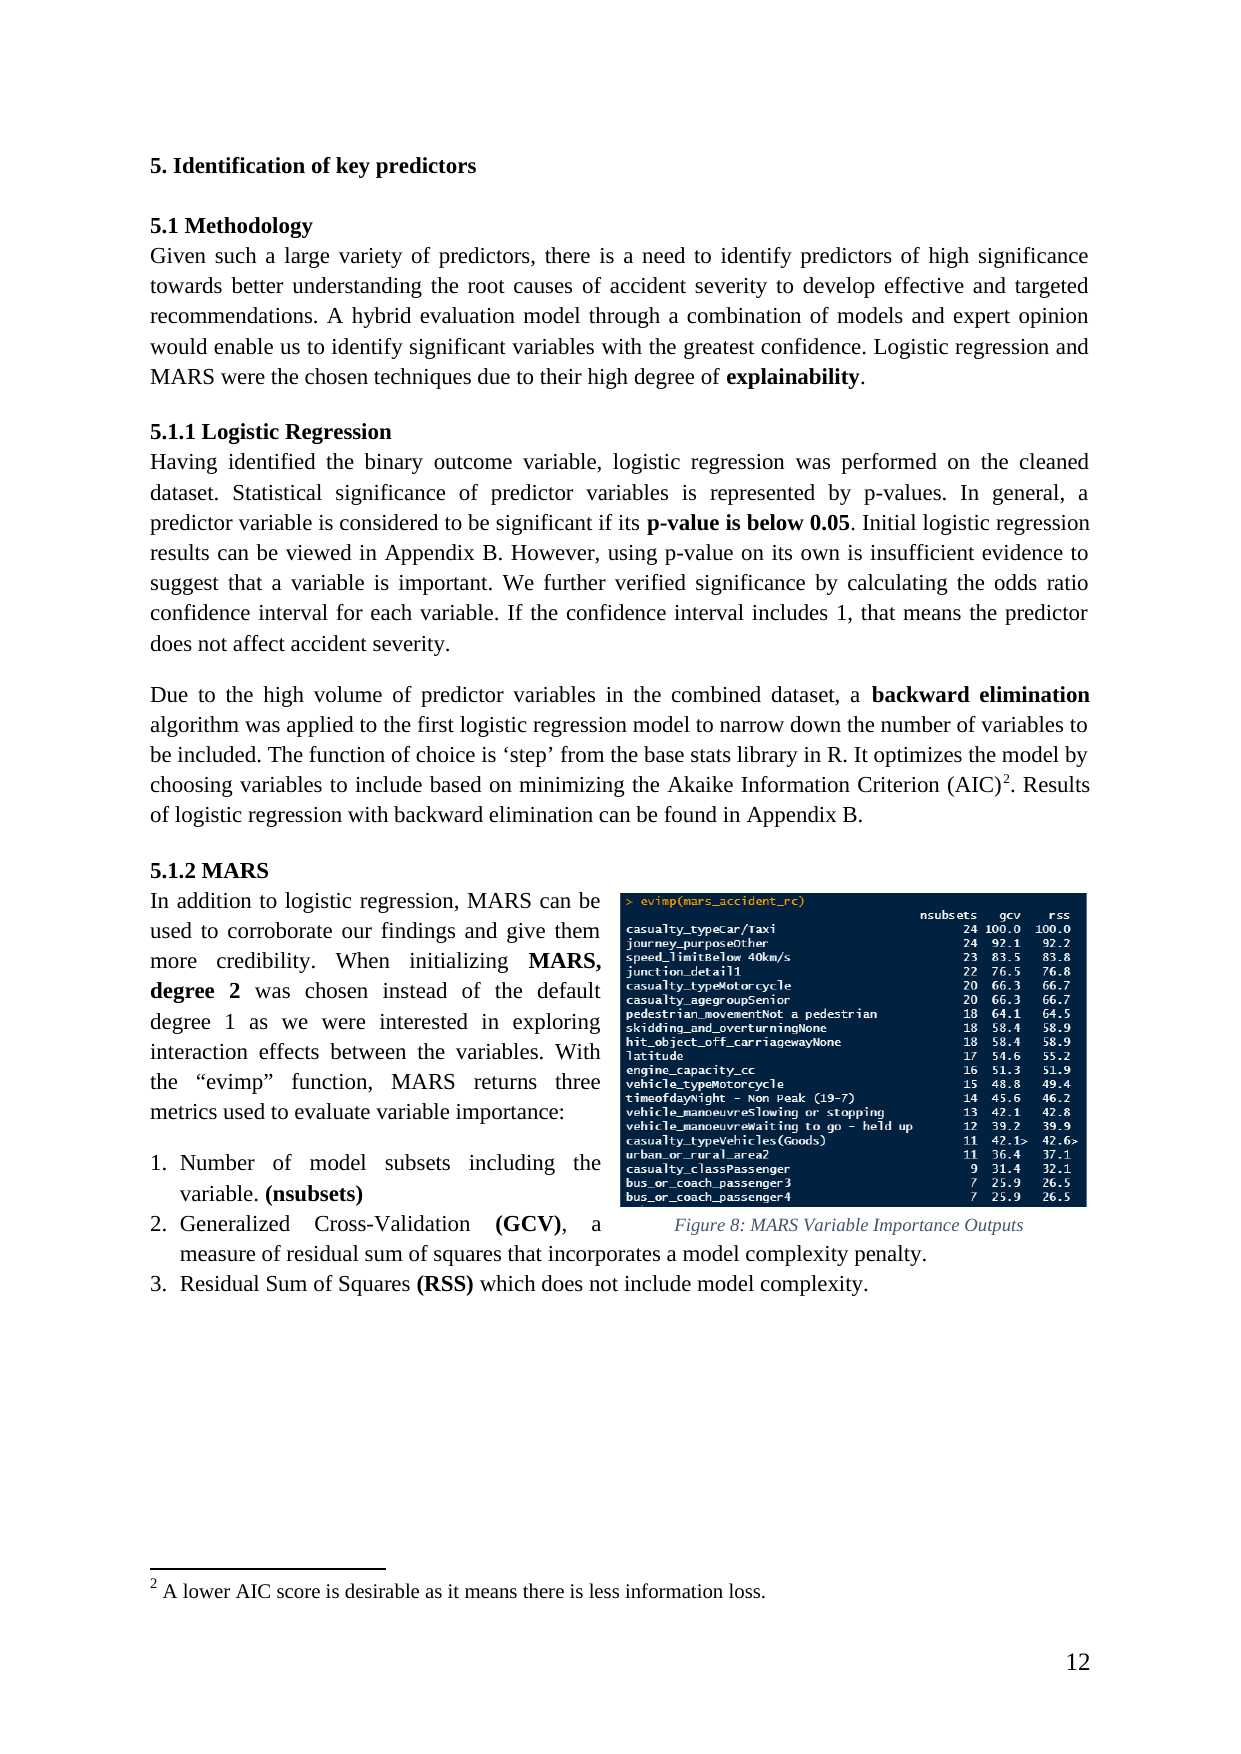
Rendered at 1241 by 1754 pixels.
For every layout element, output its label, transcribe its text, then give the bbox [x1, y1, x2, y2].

list Number of model subsets including the variable. (nsubsets) [150, 1149, 620, 1206]
text In addition to logistic regression, MARS can be used to corroborate our findings and give them more credibility. When initializing MARS, degree 2 was chosen instead of the default degree 1 as we were interested in exploring interaction effects between the variables. With the “evimp” function, MARS returns three metrics used to evaluate variable importance: [150, 887, 1090, 1125]
list Generalized Cross-Validation (GCV), a measure of residual sum of squares that incorporates a model complexity penalty. [150, 1210, 1090, 1266]
picture [620, 893, 1087, 1207]
text Given such a large variety of predictors, there is a need to identify predictors of high significance towards better understanding the root causes of accident severity to develop effective and targeted recommendations. A hybrid evaluation model through a combination of models and expert opinion would enable us to identify significant variables with the greatest confidence. Logistic regression and MARS were the chosen techniques due to their high degree of explainability. [150, 242, 1090, 389]
list Residual Sum of Squares (RSS) which does not include model complexity. [150, 1270, 1090, 1297]
text Due to the high volume of predictor variables in the combined dataset, a backward elimination algorithm was applied to the first logistic regression model to narrow down the number of variables to be included. The function of choice is ‘step’ from the base stats library in R. It optimizes the model by choosing variables to include based on minimizing the Akaike Information Criterion (AIC). Results of logistic regression with backward elimination can be found in Appendix B. [150, 681, 1090, 828]
subtitle 5.1.1 Logistic Regression [150, 418, 1090, 444]
subtitle 5. Identification of key predictors [150, 153, 1090, 179]
subtitle 5.1.2 MARS [150, 857, 1090, 883]
subtitle 5.1 Methodology [150, 212, 1090, 238]
text Having identified the binary outcome variable, logistic regression was performed on the cleaned dataset. Statistical significance of predictor variables is represented by p-values. In general, a predictor variable is considered to be significant if its p-value is below 0.05. Initial logistic regression results can be viewed in Appendix B. However, using p-value on its own is insufficient evidence to suggest that a variable is important. We further verified significance by calculating the odds ratio confidence interval for each variable. If the confidence interval includes 1, that means the predictor does not affect accident severity. [150, 448, 1090, 656]
